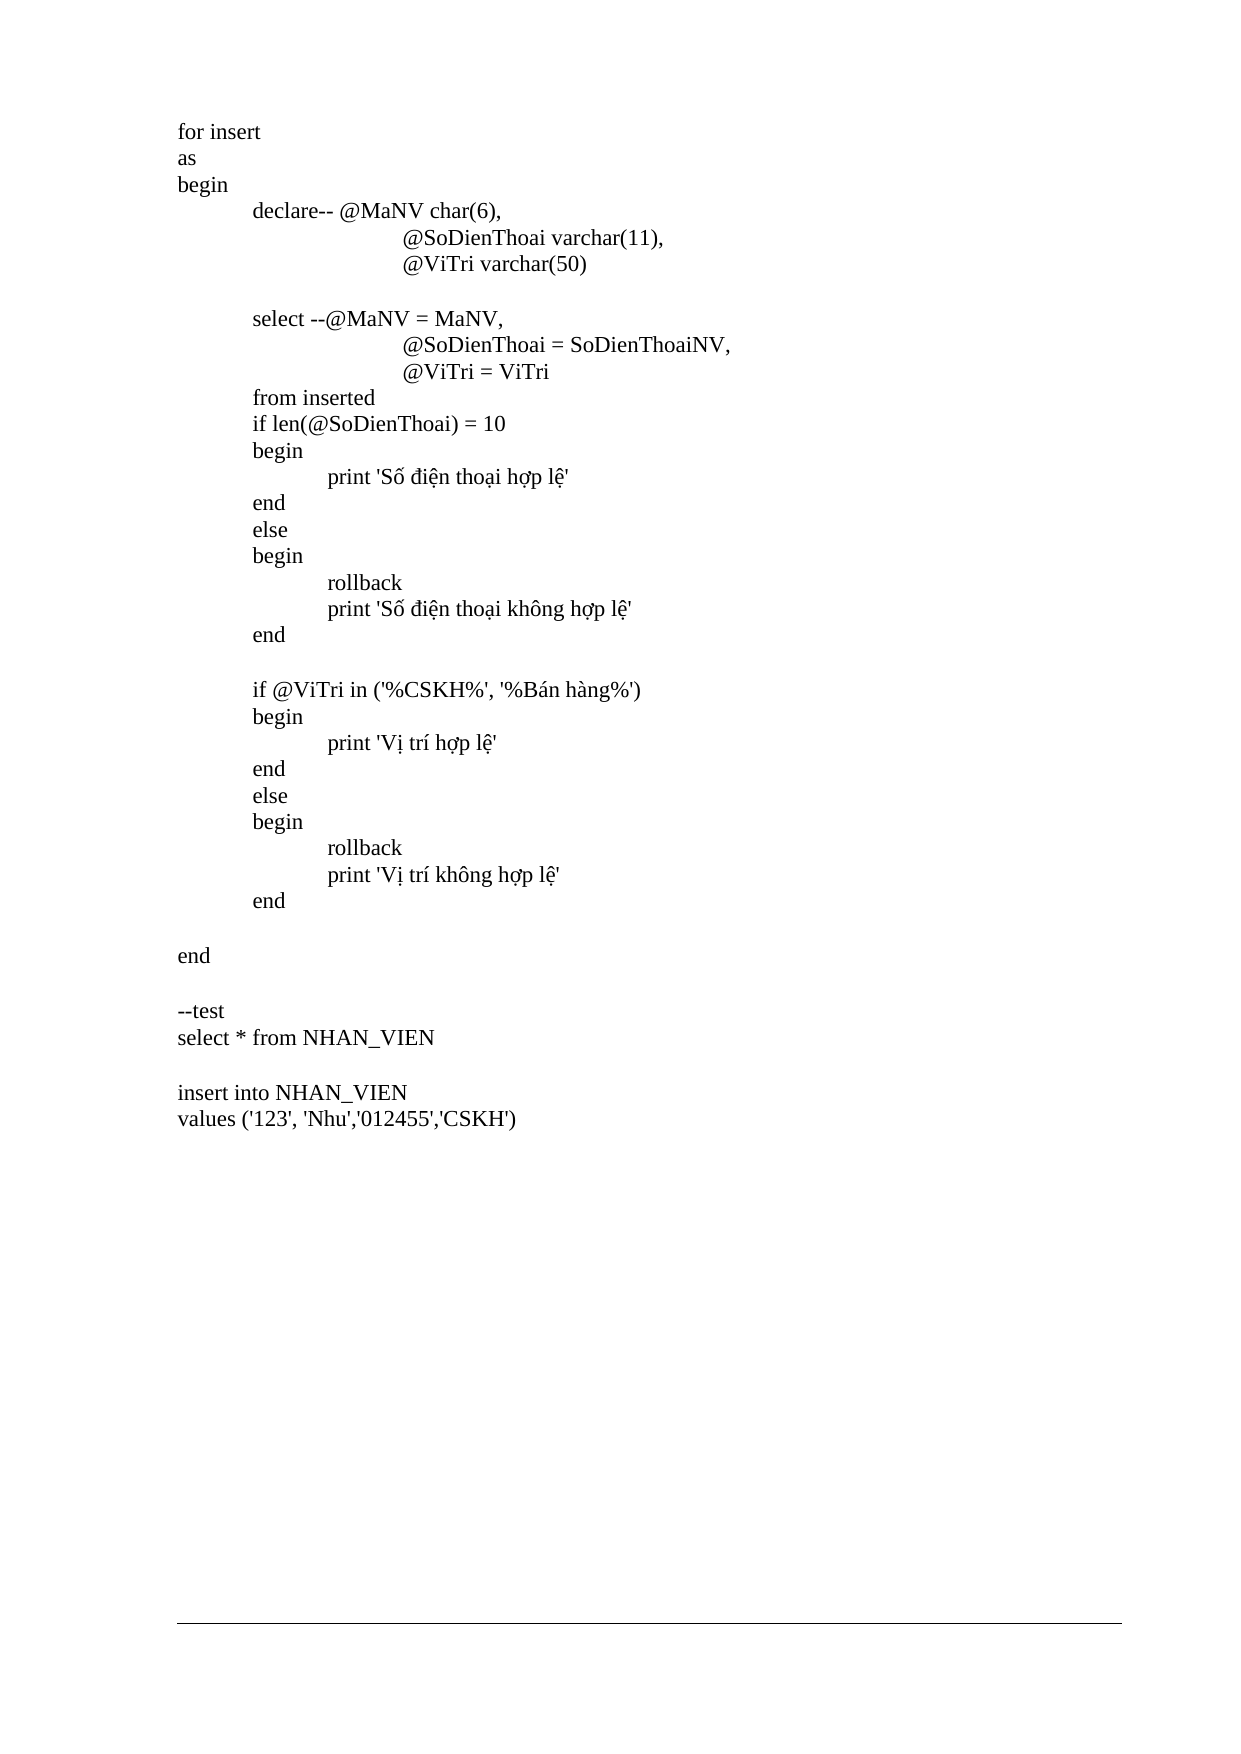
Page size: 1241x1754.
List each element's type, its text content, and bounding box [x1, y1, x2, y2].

text @ViTri varchar(50) [177, 250, 1122, 276]
text rollback [177, 568, 1122, 595]
text if len(@SoDienThoai) = 10 [177, 410, 1122, 437]
text as [177, 144, 1122, 171]
text begin [177, 542, 1122, 568]
text insert into NHAN_VIEN [177, 1079, 1122, 1105]
text --test [177, 997, 1122, 1024]
text end [177, 887, 1122, 913]
text else [177, 782, 1122, 808]
text end [177, 489, 1122, 516]
text @SoDienThoai = SoDienThoaiNV, [177, 331, 1122, 358]
text if @ViTri in ('%CSKH%', '%Bán hàng%') [177, 676, 1122, 703]
text print 'Vị trí không hợp lệ' [177, 861, 1122, 887]
text select --@MaNV = MaNV, [177, 305, 1122, 331]
text end [177, 621, 1122, 648]
text select * from NHAN_VIEN [177, 1024, 1122, 1050]
text begin [177, 437, 1122, 463]
text for insert [177, 118, 1122, 144]
text begin [177, 808, 1122, 834]
text end [177, 755, 1122, 782]
text end [177, 942, 1122, 969]
text values ('123', 'Nhu','012455','CSKH') [177, 1105, 1122, 1132]
text @ViTri = ViTri [177, 358, 1122, 384]
text from inserted [177, 384, 1122, 410]
text print 'Vị trí hợp lệ' [177, 729, 1122, 755]
text begin [177, 703, 1122, 729]
text rollback [177, 834, 1122, 861]
text @SoDienThoai varchar(11), [177, 223, 1122, 250]
text declare-- @MaNV char(6), [177, 197, 1122, 223]
text else [177, 516, 1122, 542]
text begin [177, 171, 1122, 197]
text print 'Số điện thoại không hợp lệ' [177, 595, 1122, 621]
text print 'Số điện thoại hợp lệ' [177, 463, 1122, 489]
